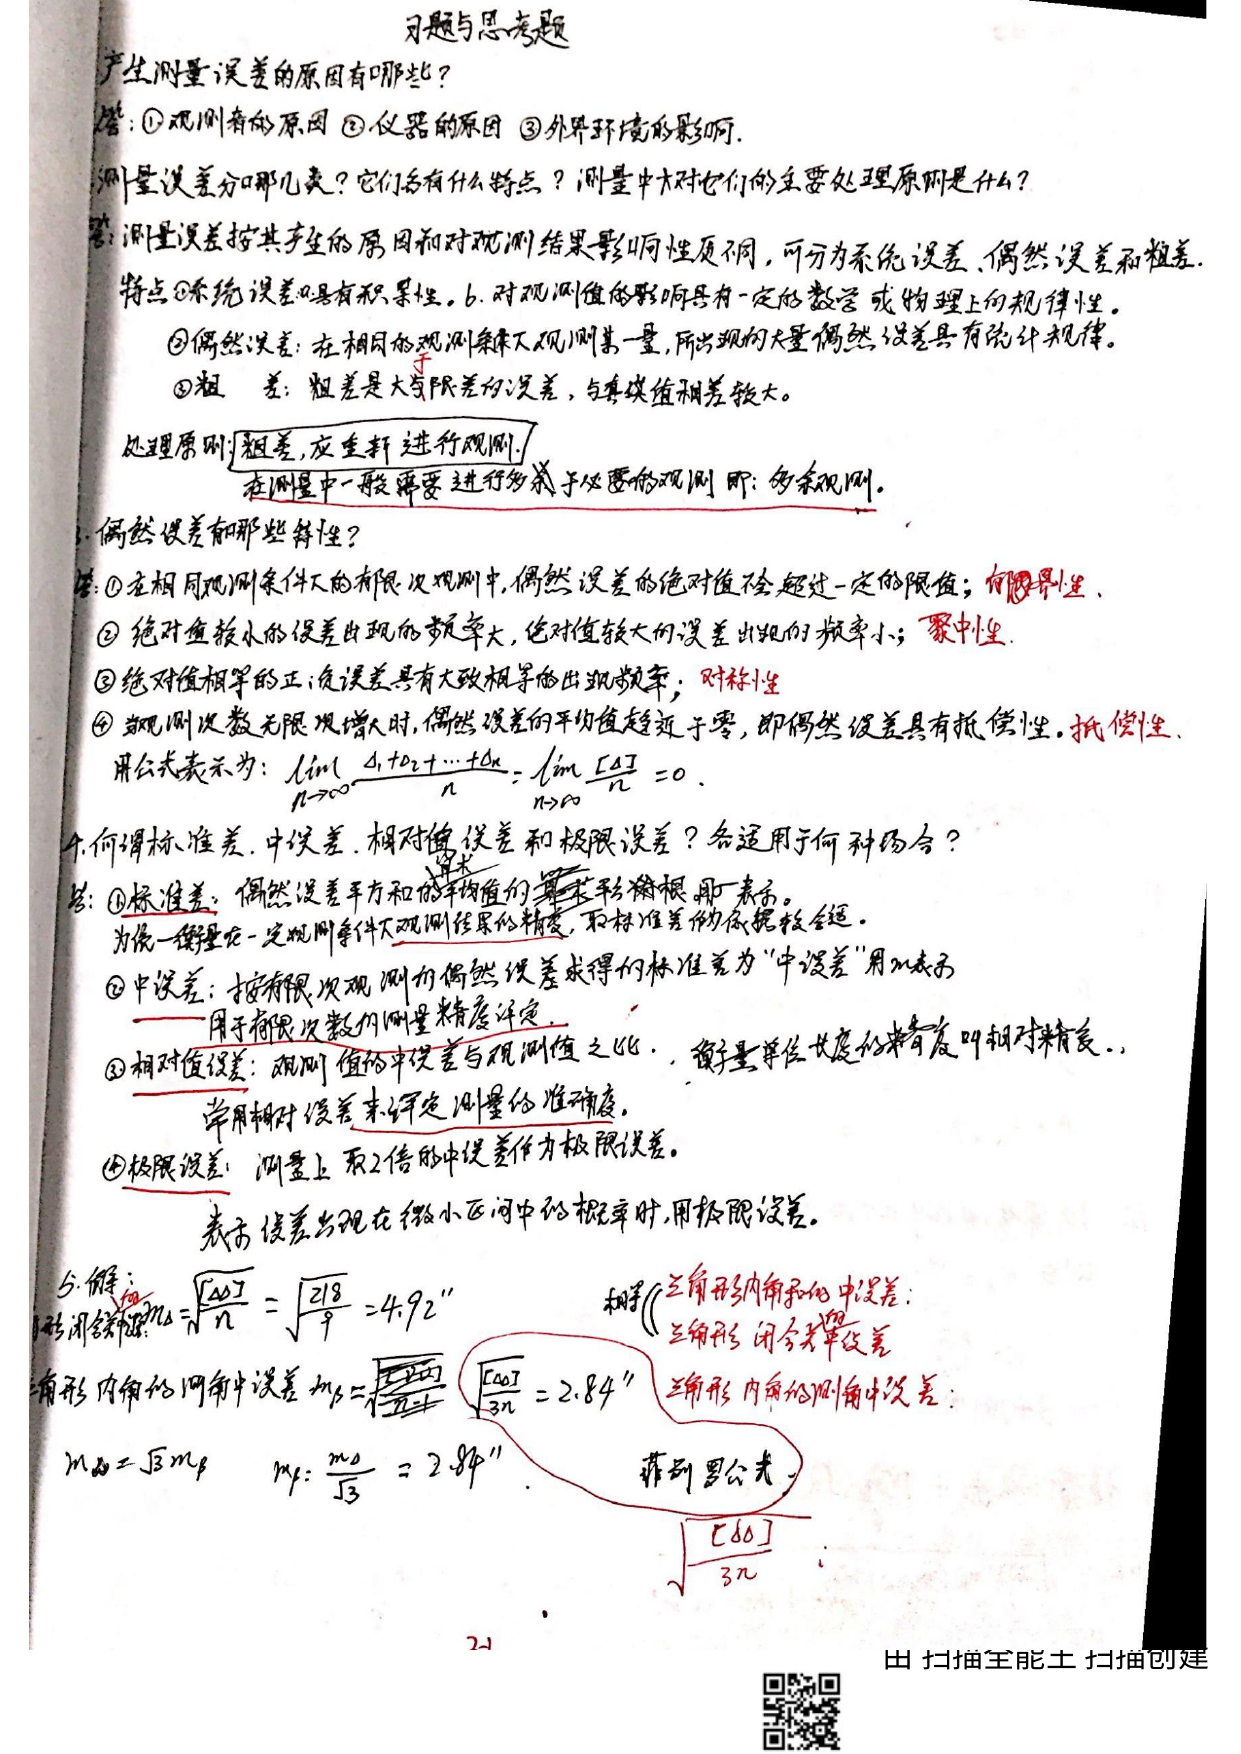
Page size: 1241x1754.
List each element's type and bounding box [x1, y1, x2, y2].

picture [29, 0, 1207, 1650]
picture [760, 1670, 844, 1754]
